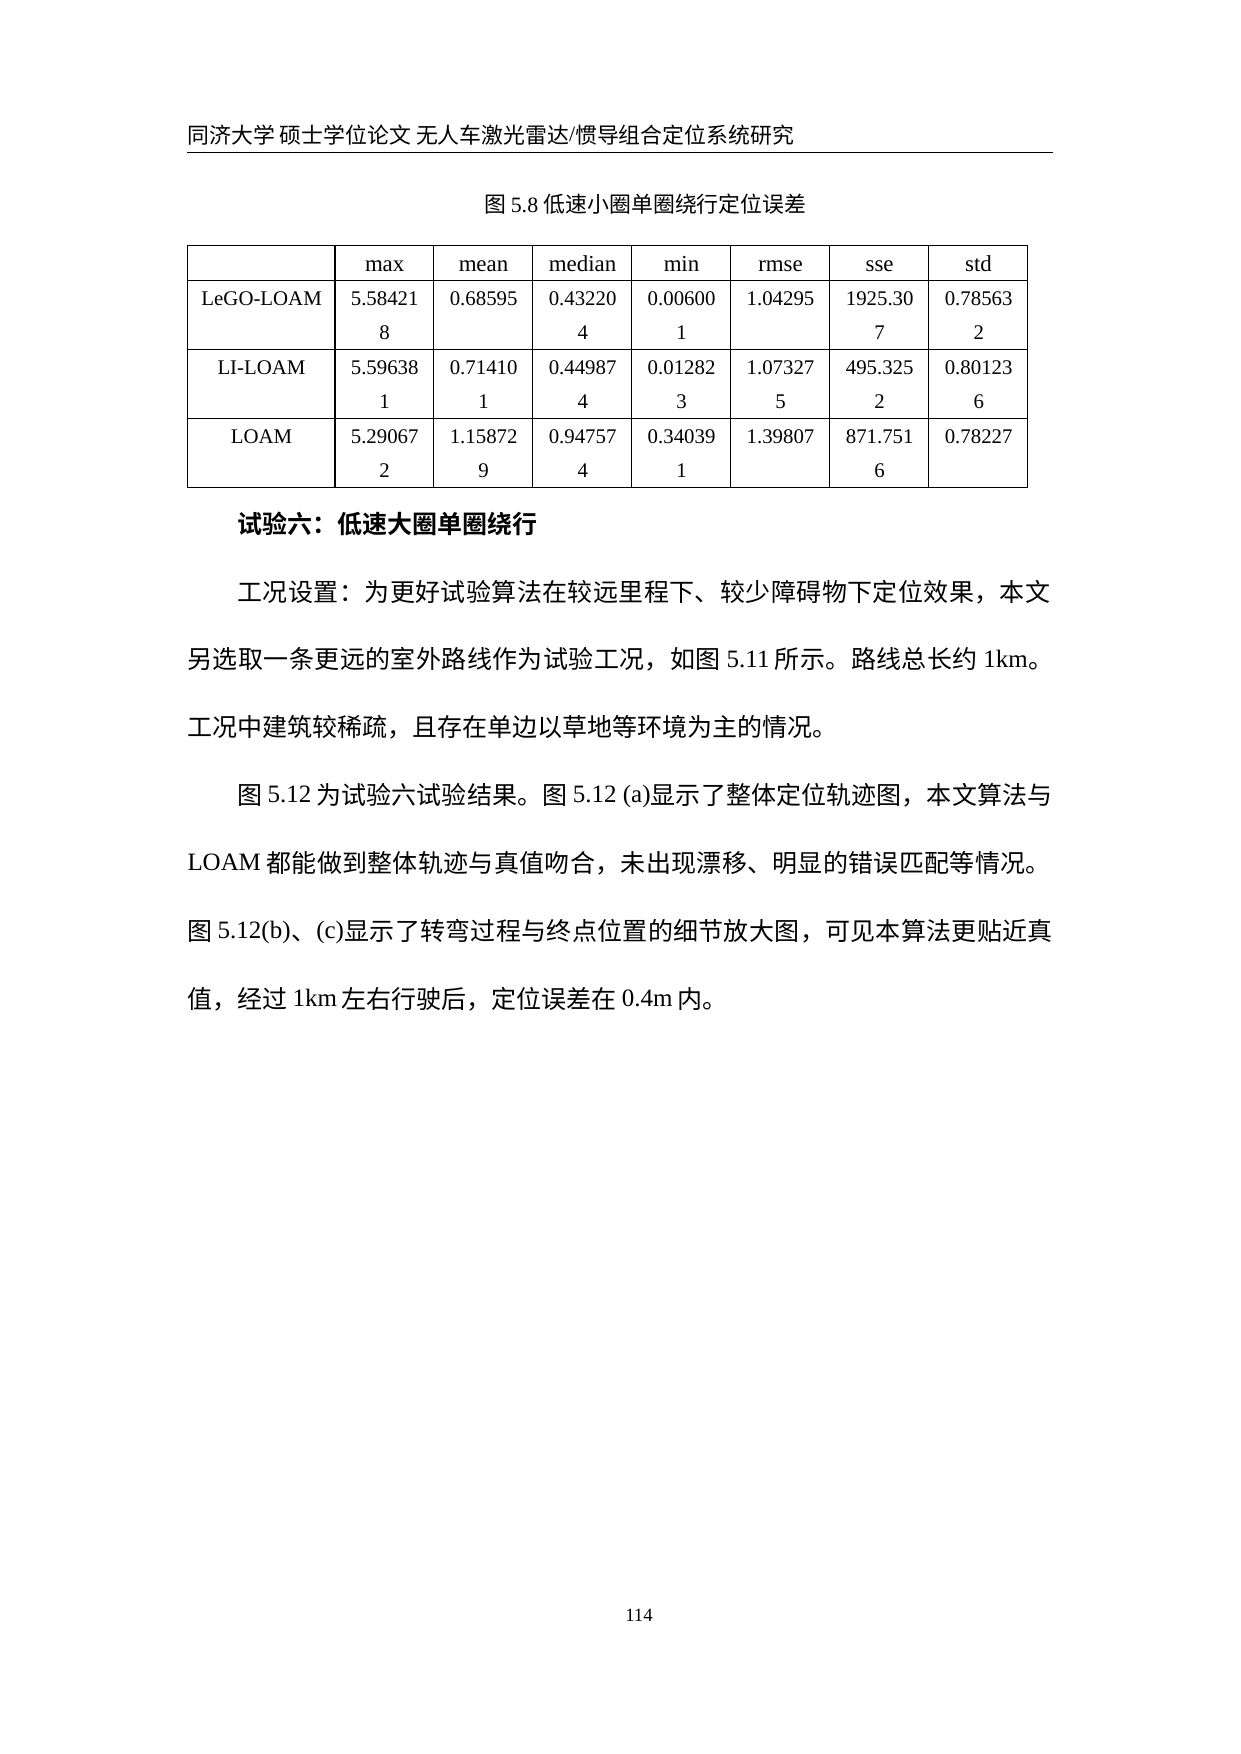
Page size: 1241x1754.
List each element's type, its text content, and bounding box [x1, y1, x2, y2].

table_cell 0.785632 [929, 281, 1027, 349]
table_cell 5.290672 [336, 419, 433, 487]
table_header sse [830, 246, 928, 280]
table_cell 1.39807 [731, 419, 829, 487]
table_cell 1.073275 [731, 350, 829, 418]
table_cell LOAM [188, 419, 334, 487]
table_cell 871.7516 [830, 419, 928, 487]
table_header rmse [731, 246, 829, 280]
text 工况设置：为更好试验算法在较远里程下、较少障碍物下定位效果，本文另选取一条更远的室外路线作为试验工况，如图5.11所示。路线总长约1km。工况中建筑较稀疏，且存在单边以草地等环境为主的情况。 [187, 556, 1053, 760]
table_cell 1.04295 [731, 281, 829, 349]
table_cell LI-LOAM [188, 350, 334, 418]
table_cell LeGO-LOAM [188, 281, 334, 349]
table_cell 0.714101 [434, 350, 532, 418]
text 图5.12为试验六试验结果。图5.12 (a)显示了整体定位轨迹图，本文算法与LOAM都能做到整体轨迹与真值吻合，未出现漂移、明显的错误匹配等情况。图5.12(b)、(c)显示了转弯过程与终点位置的细节放大图，可见本算法更贴近真值，经过1km左右行驶后，定位误差在0.4m内。 [187, 760, 1053, 1032]
table_cell 0.006001 [632, 281, 730, 349]
table_cell 495.3252 [830, 350, 928, 418]
table_cell 0.68595 [434, 281, 532, 349]
table_header max [336, 246, 433, 280]
table_cell 0.340391 [632, 419, 730, 487]
table_cell 5.596381 [336, 350, 433, 418]
table_header min [632, 246, 730, 280]
table_cell 5.584218 [336, 281, 433, 349]
text 试验六：低速大圈单圈绕行 [187, 488, 1053, 556]
table_header std [929, 246, 1027, 280]
table_cell 0.449874 [533, 350, 631, 418]
table_header [188, 246, 334, 280]
table_cell 0.78227 [929, 419, 1027, 487]
table_cell 1.158729 [434, 419, 532, 487]
table_cell 0.012823 [632, 350, 730, 418]
table_cell 0.947574 [533, 419, 631, 487]
table_cell 0.432204 [533, 281, 631, 349]
table_header median [533, 246, 631, 280]
text 图5.8 低速小圈单圈绕行定位误差 [187, 186, 1053, 220]
table_header mean [434, 246, 532, 280]
table_cell 1925.307 [830, 281, 928, 349]
table_cell 0.801236 [929, 350, 1027, 418]
